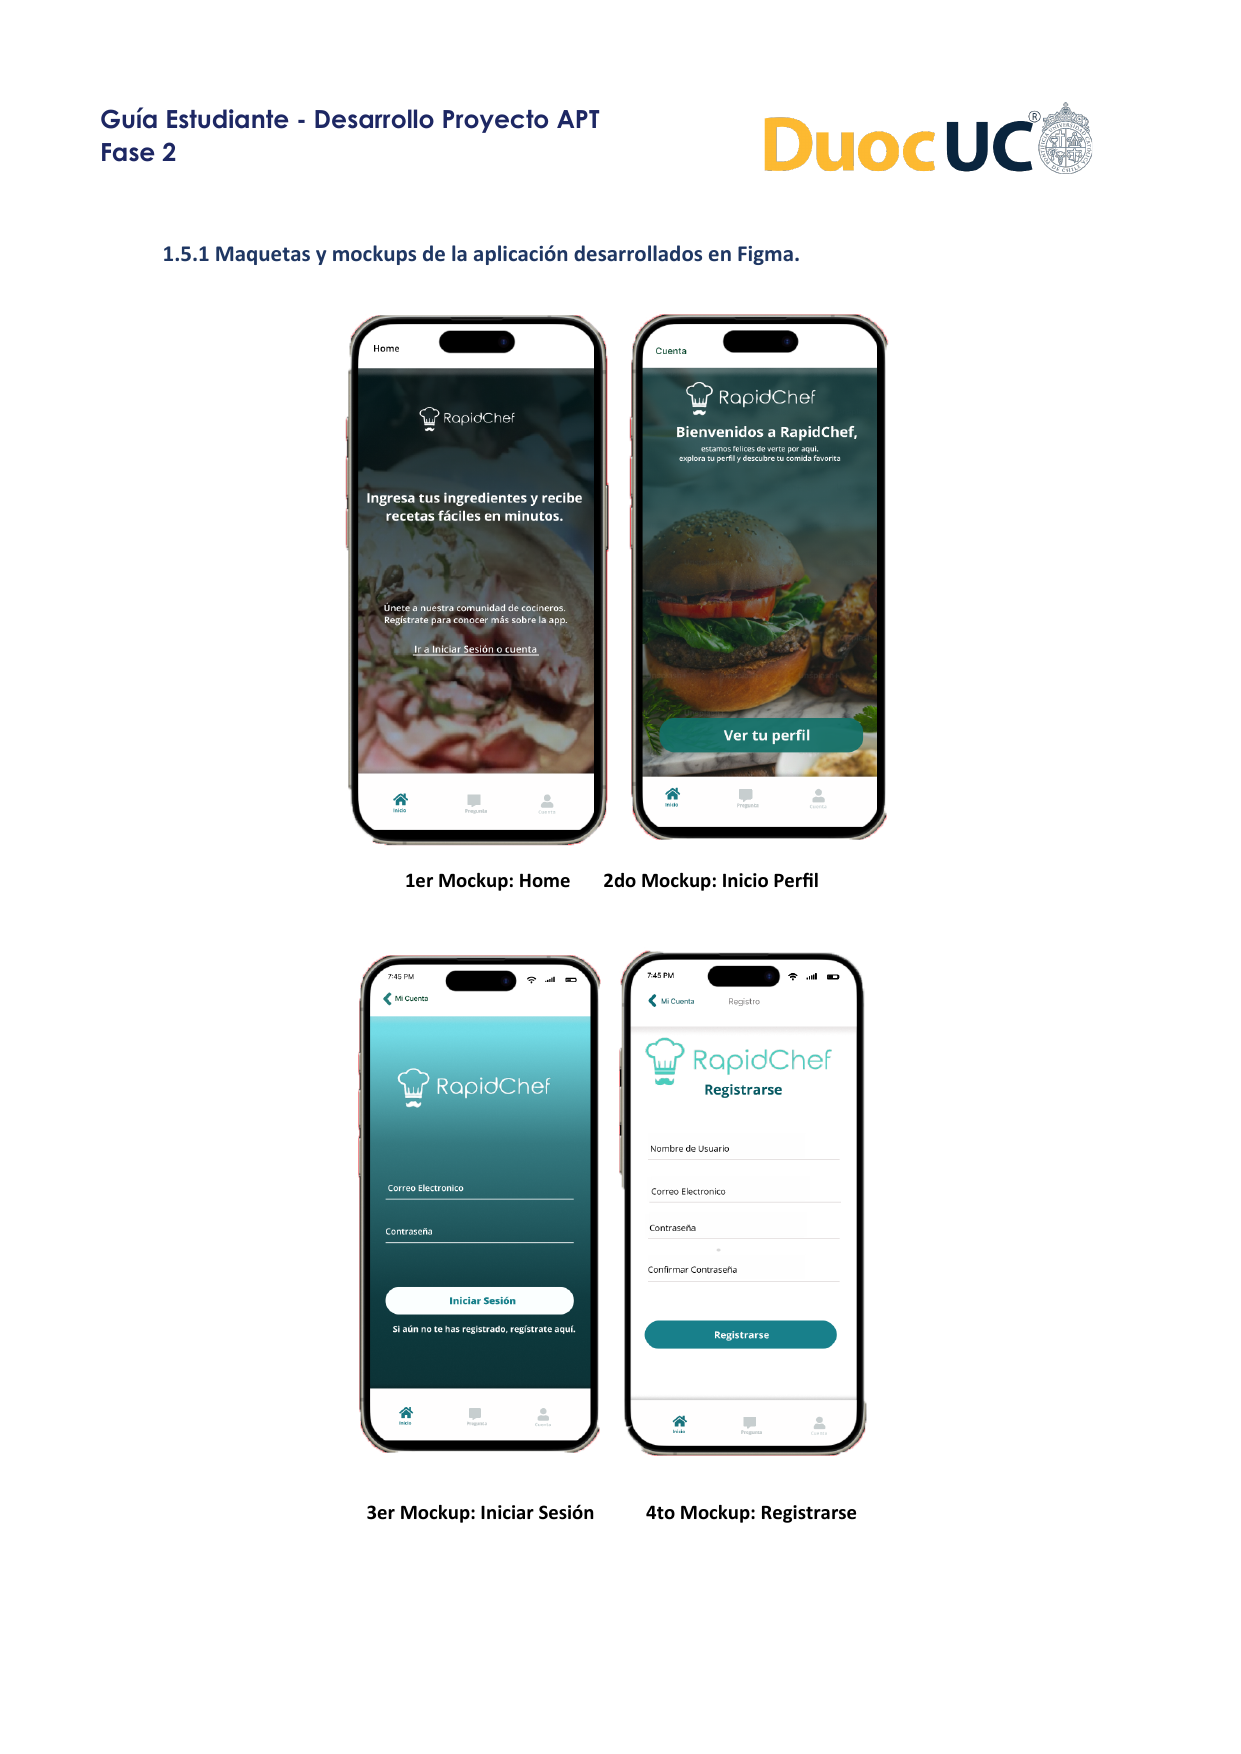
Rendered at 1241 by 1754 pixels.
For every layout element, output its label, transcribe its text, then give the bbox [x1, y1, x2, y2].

picture [764, 102, 1093, 174]
picture [349, 930, 875, 1462]
subtitle 1.5.1 Maquetas y mockups de la aplicación desarrollados en Figma. [162, 239, 1180, 267]
picture [331, 305, 893, 855]
text 3er Mockup: Iniciar Sesión 4to Mockup: Registrarse [0, 1499, 1238, 1524]
text 1er Mockup: Home 2do Mockup: Inicio Perfil [0, 867, 1238, 893]
